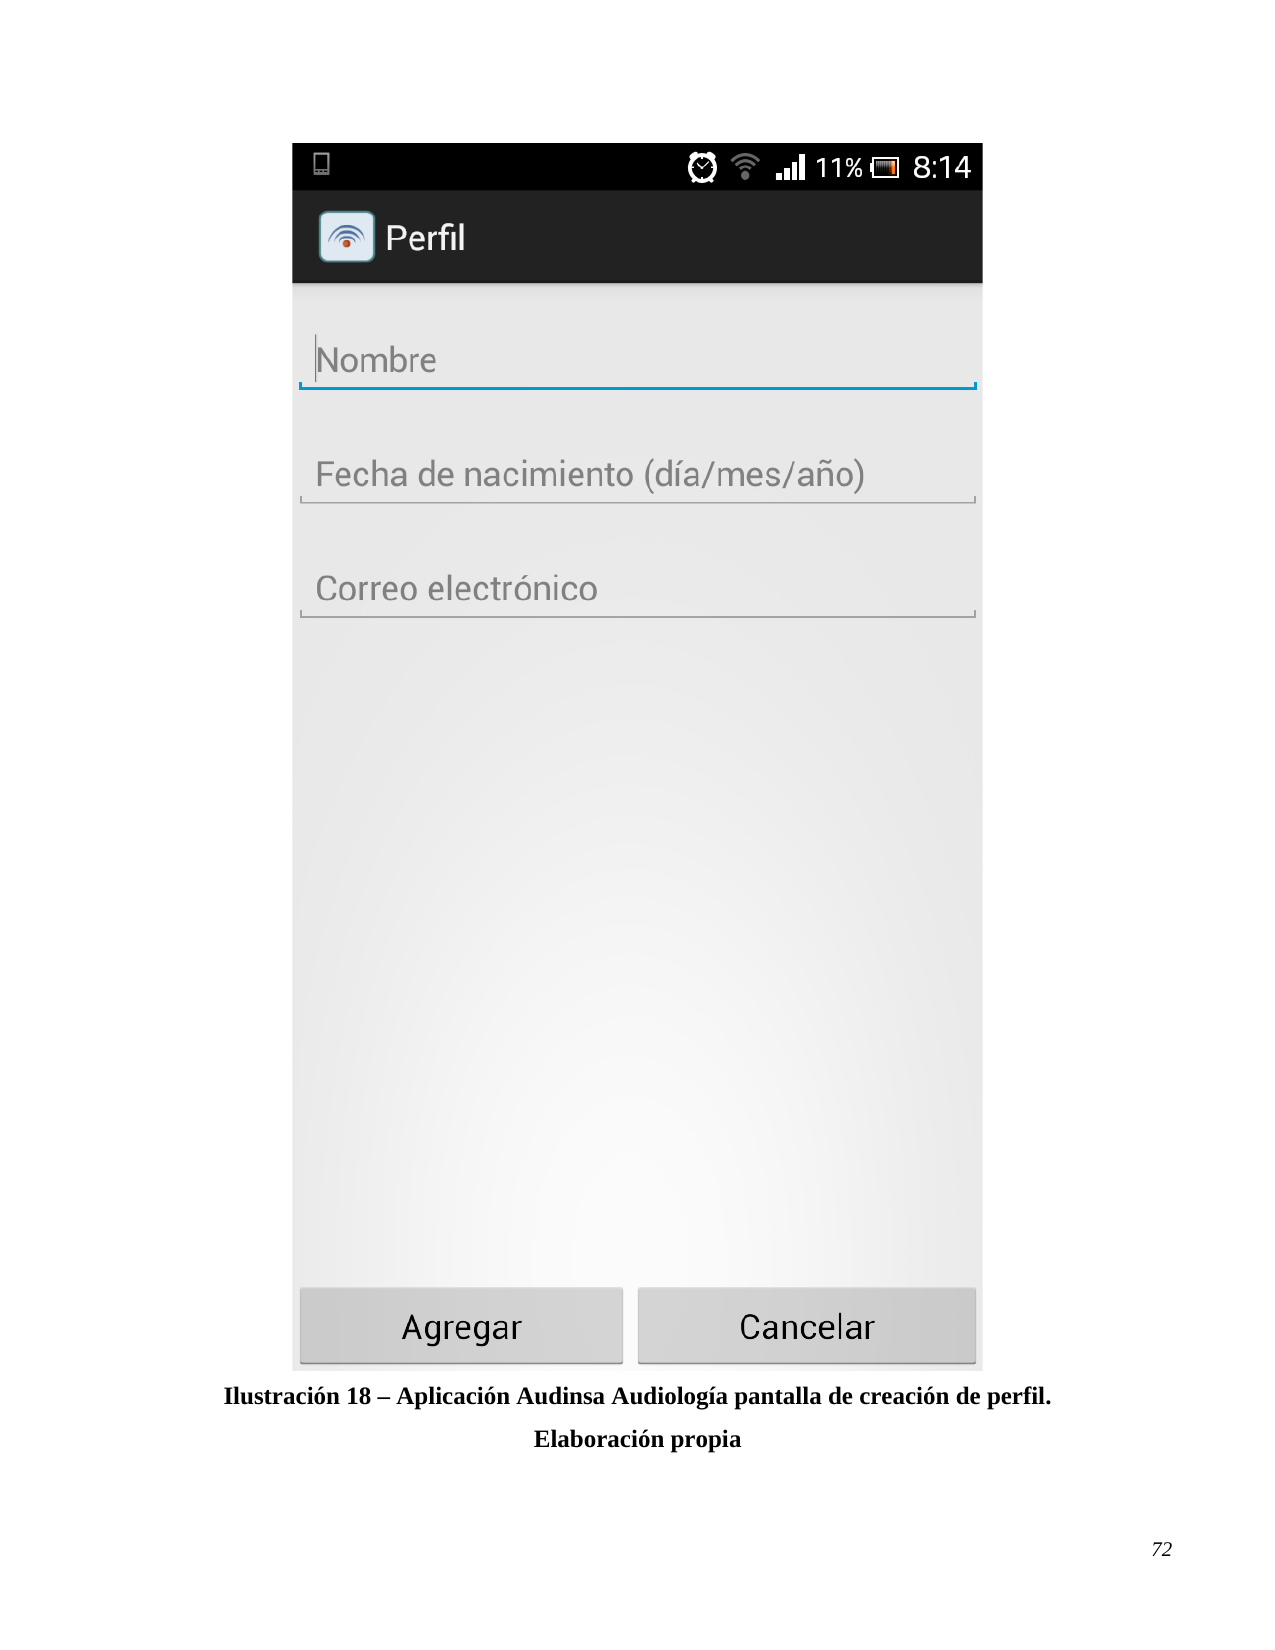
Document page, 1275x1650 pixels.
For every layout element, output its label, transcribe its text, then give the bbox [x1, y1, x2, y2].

picture [292, 143, 983, 1371]
text Elaboración propia [103, 1424, 1172, 1453]
text Ilustración 18 – Aplicación Audinsa Audiología pantalla de creación de perfil. [103, 1381, 1172, 1410]
